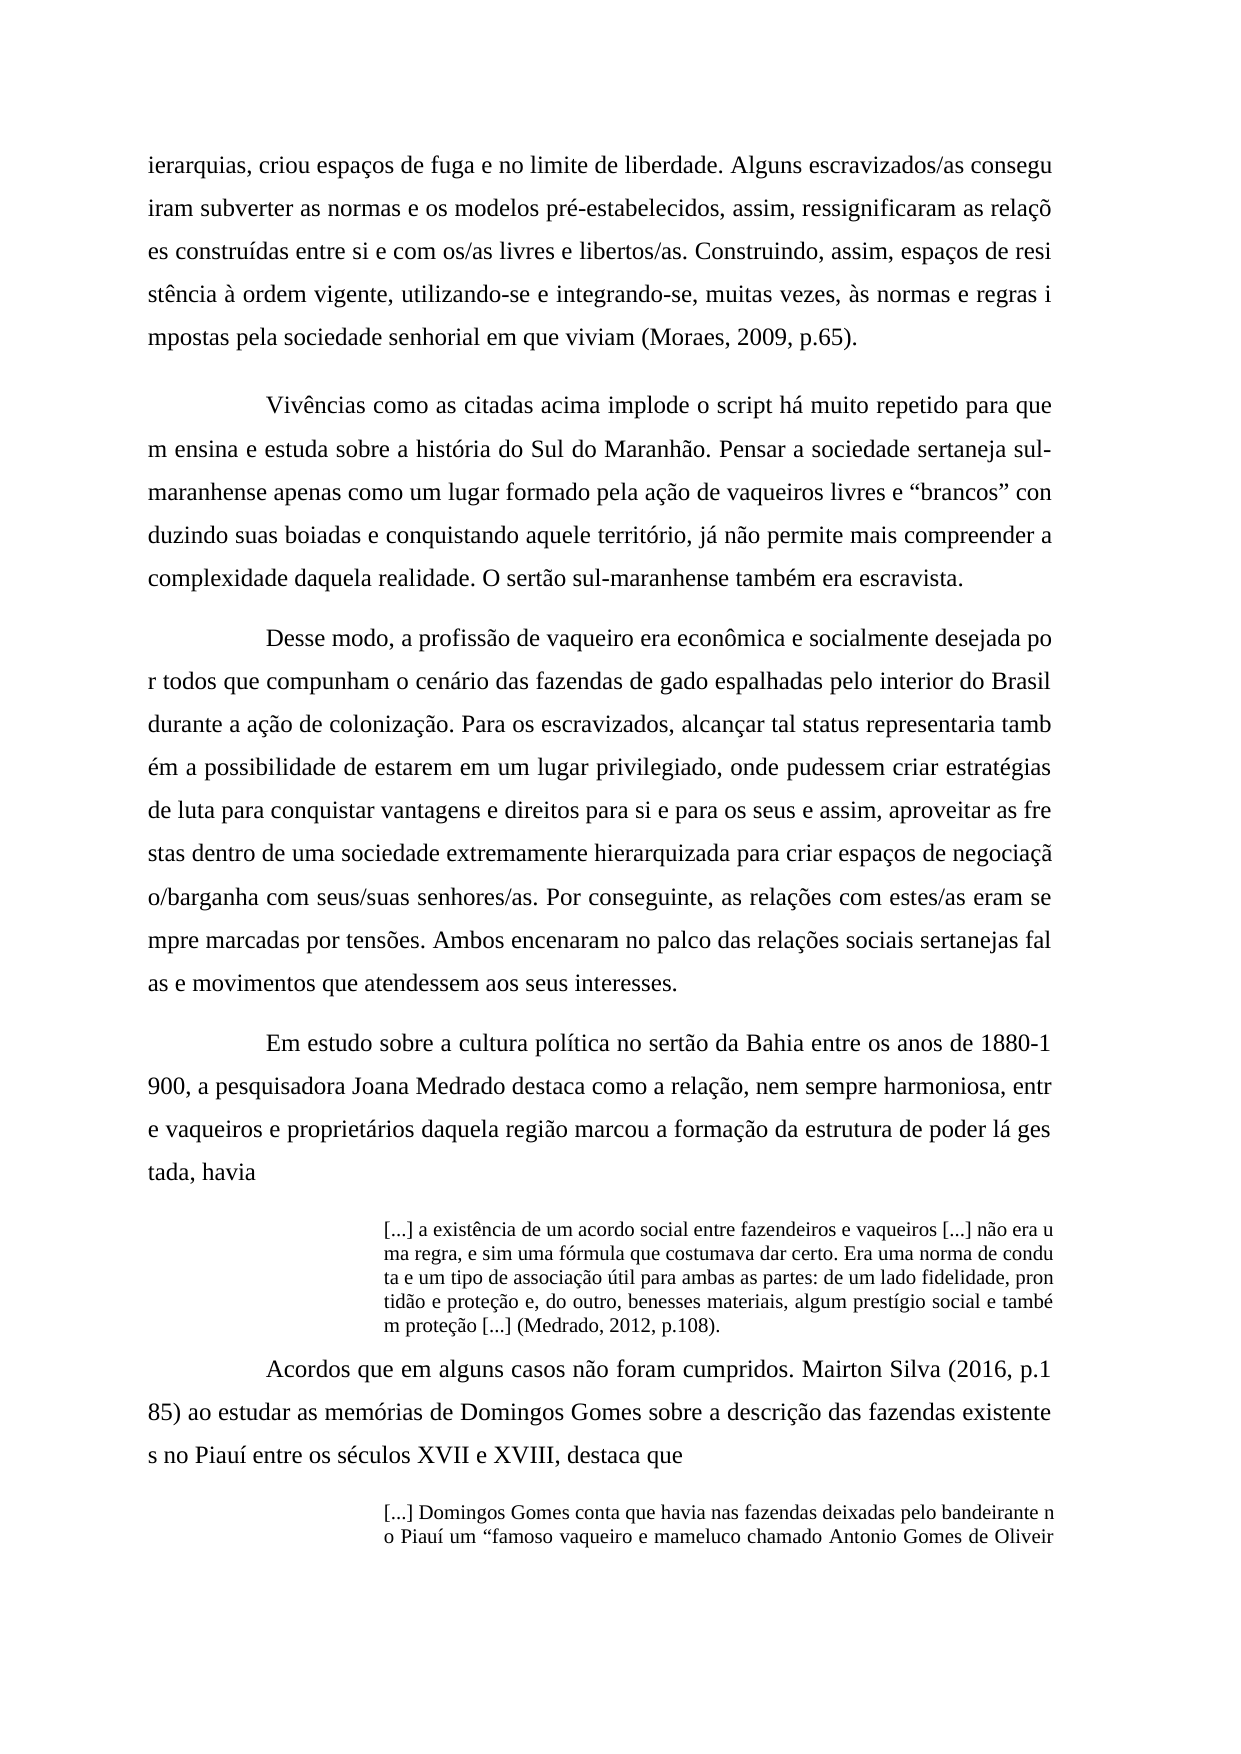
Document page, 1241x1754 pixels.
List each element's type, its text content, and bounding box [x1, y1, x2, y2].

text Acordos que em alguns casos não foram cumpridos. Mairton Silva (2016, p.185) ao estudar as memórias de Domingos Gomes sobre a descrição das fazendas existentes no Piauí entre os séculos XVII e XVIII, destaca que [148, 1354, 1053, 1469]
text Vivências como as citadas acima implode o script há muito repetido para quem ensina e estuda sobre a história do Sul do Maranhão. Pensar a sociedade sertaneja sul-maranhense apenas como um lugar formado pela ação de vaqueiros livres e “brancos” conduzindo suas boiadas e conquistando aquele território, já não permite mais compreender a complexidade daquela realidade. O sertão sul-maranhense também era escravista. [148, 391, 1053, 592]
text Em estudo sobre a cultura política no sertão da Bahia entre os anos de 1880-1900, a pesquisadora Joana Medrado destaca como a relação, nem sempre harmoniosa, entre vaqueiros e proprietários daquela região marcou a formação da estrutura de poder lá gestada, havia [148, 1028, 1053, 1186]
text Desse modo, a profissão de vaqueiro era econômica e socialmente desejada por todos que compunham o cenário das fazendas de gado espalhadas pelo interior do Brasil durante a ação de colonização. Para os escravizados, alcançar tal status representaria também a possibilidade de estarem em um lugar privilegiado, onde pudessem criar estratégias de luta para conquistar vantagens e direitos para si e para os seus e assim, aproveitar as frestas dentro de uma sociedade extremamente hierarquizada para criar espaços de negociação/barganha com seus/suas senhores/as. Por conseguinte, as relações com estes/as eram sempre marcadas por tensões. Ambos encenaram no palco das relações sociais sertanejas falas e movimentos que atendessem aos seus interesses. [148, 623, 1053, 997]
text [...] a existência de um acordo social entre fazendeiros e vaqueiros [...] não era uma regra, e sim uma fórmula que costumava dar certo. Era uma norma de conduta e um tipo de associação útil para ambas as partes: de um lado fidelidade, prontidão e proteção e, do outro, benesses materiais, algum prestígio social e também proteção [...] (Medrado, 2012, p.108). [384, 1217, 1055, 1337]
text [148, 150, 1053, 351]
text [384, 1500, 1055, 1548]
